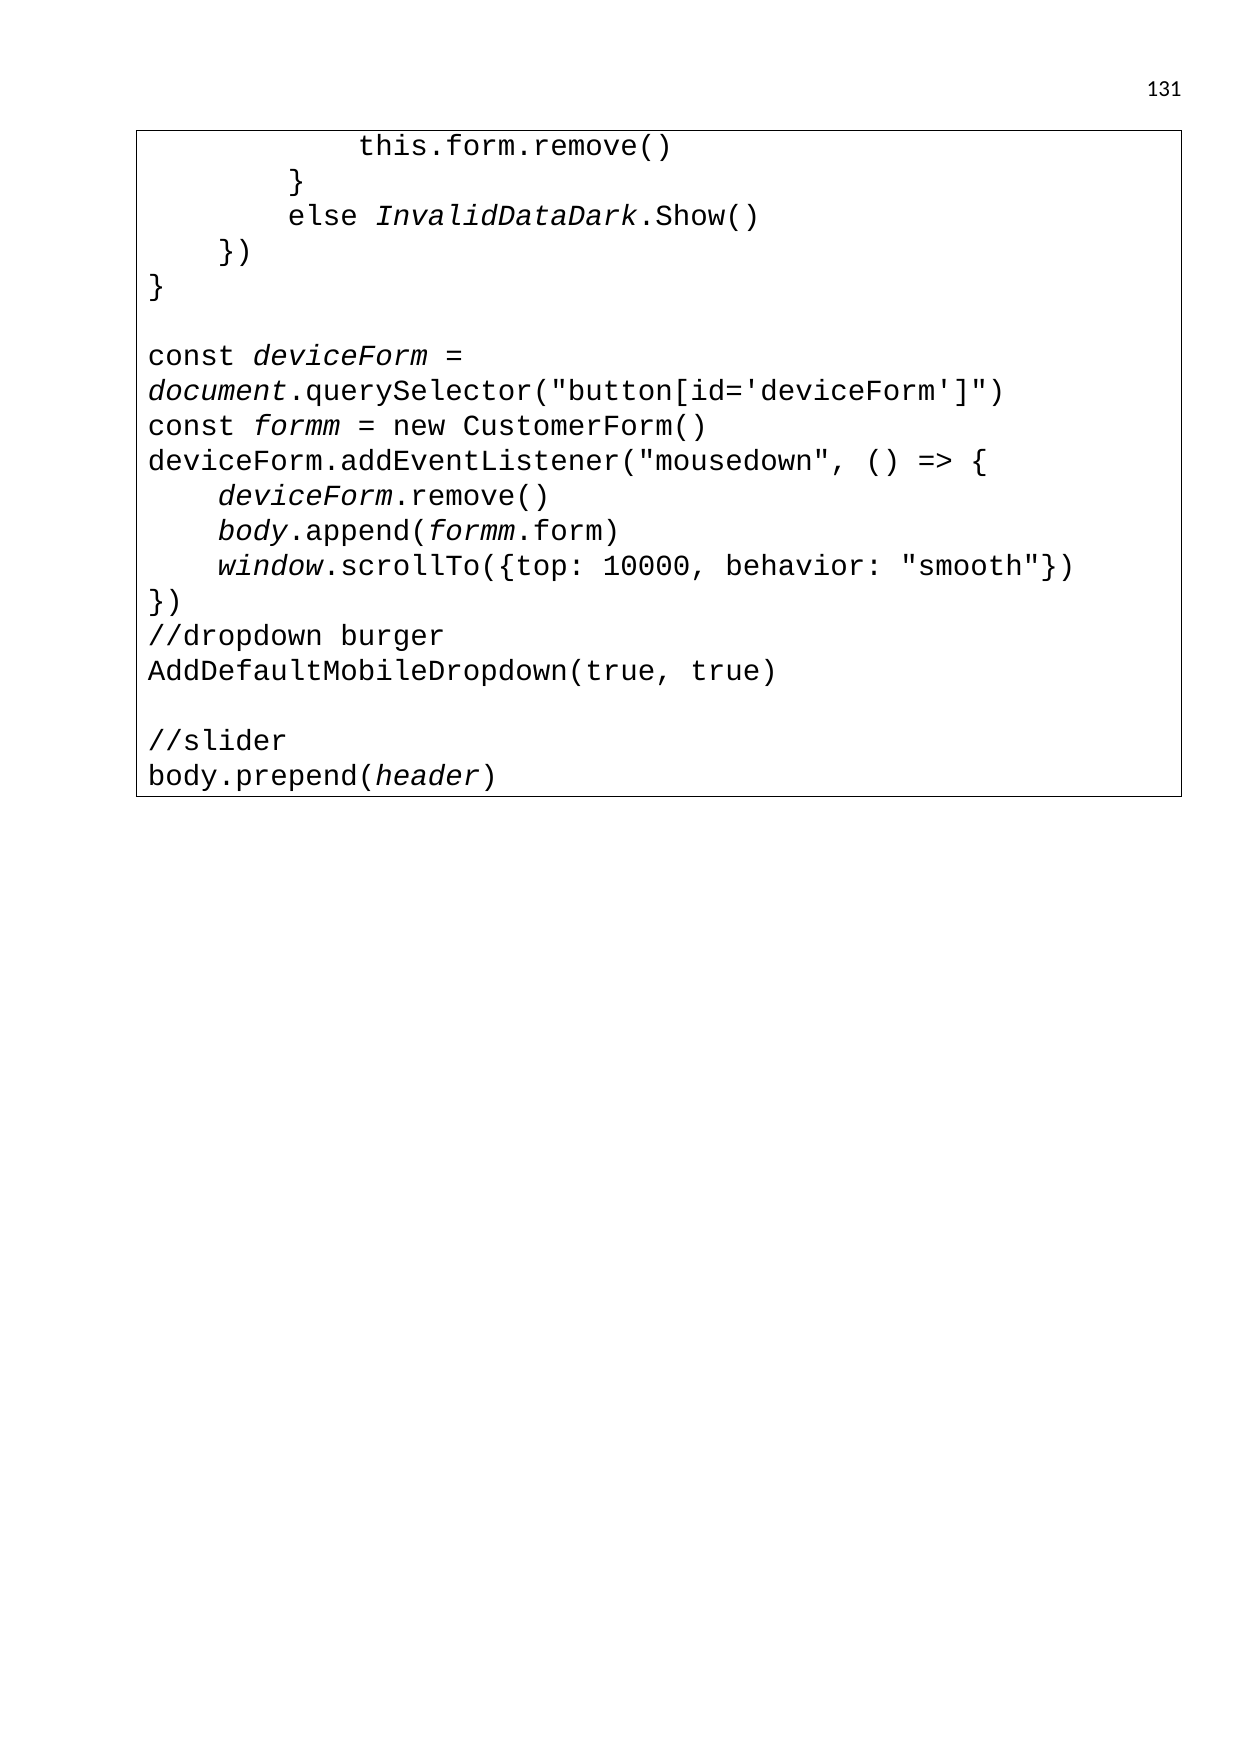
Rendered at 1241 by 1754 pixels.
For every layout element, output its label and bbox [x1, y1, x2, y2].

table_header [137, 131, 1181, 796]
